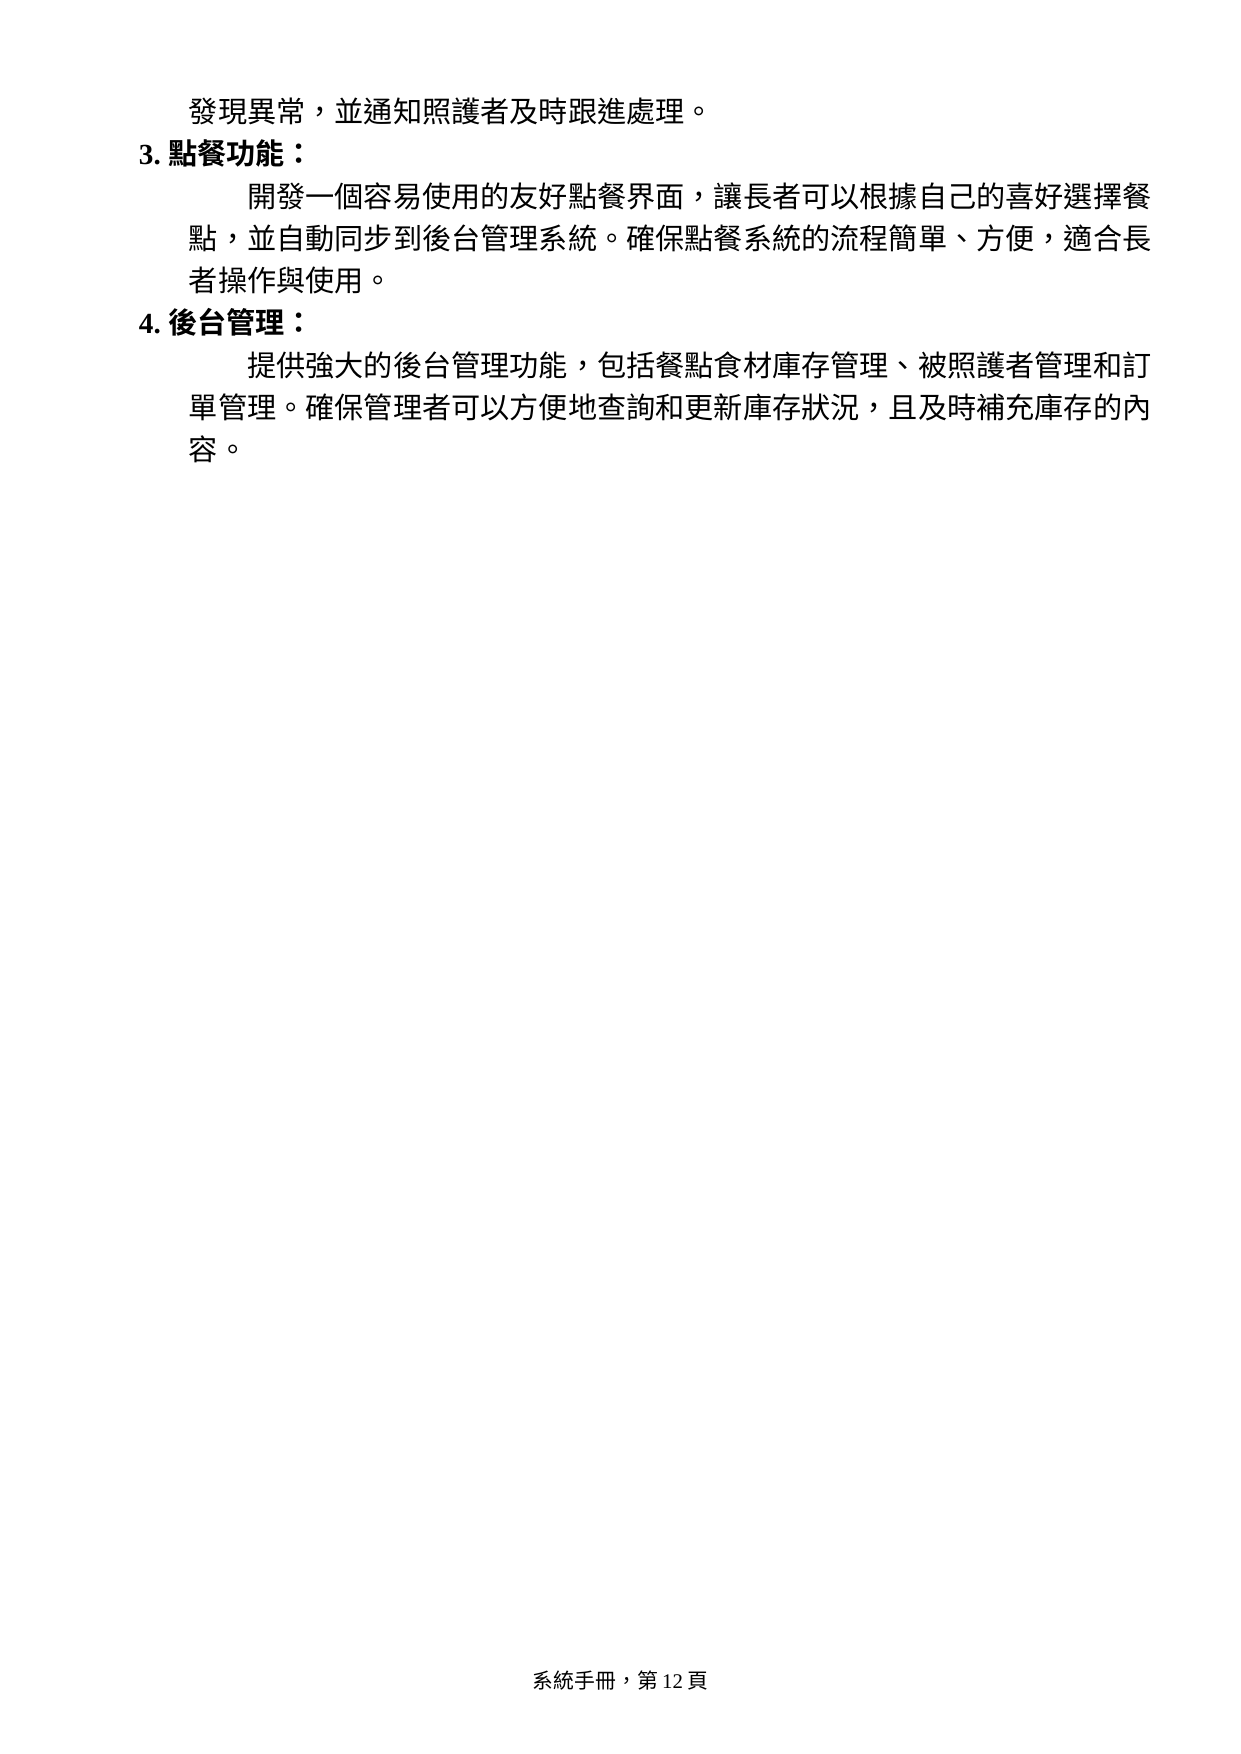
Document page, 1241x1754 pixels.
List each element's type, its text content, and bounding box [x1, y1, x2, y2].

list 點餐功能： [139, 131, 1152, 173]
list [189, 89, 1152, 131]
list 提供強大的後台管理功能，包括餐點食材庫存管理、被照護者管理和訂單管理。確保管理者可以方便地查詢和更新庫存狀況，且及時補充庫存的內容。 [189, 342, 1152, 469]
list 後台管理： [139, 300, 1152, 342]
list 開發一個容易使用的友好點餐界面，讓長者可以根據自己的喜好選擇餐點，並自動同步到後台管理系統。確保點餐系統的流程簡單、方便，適合長者操作與使用。 [189, 173, 1152, 300]
